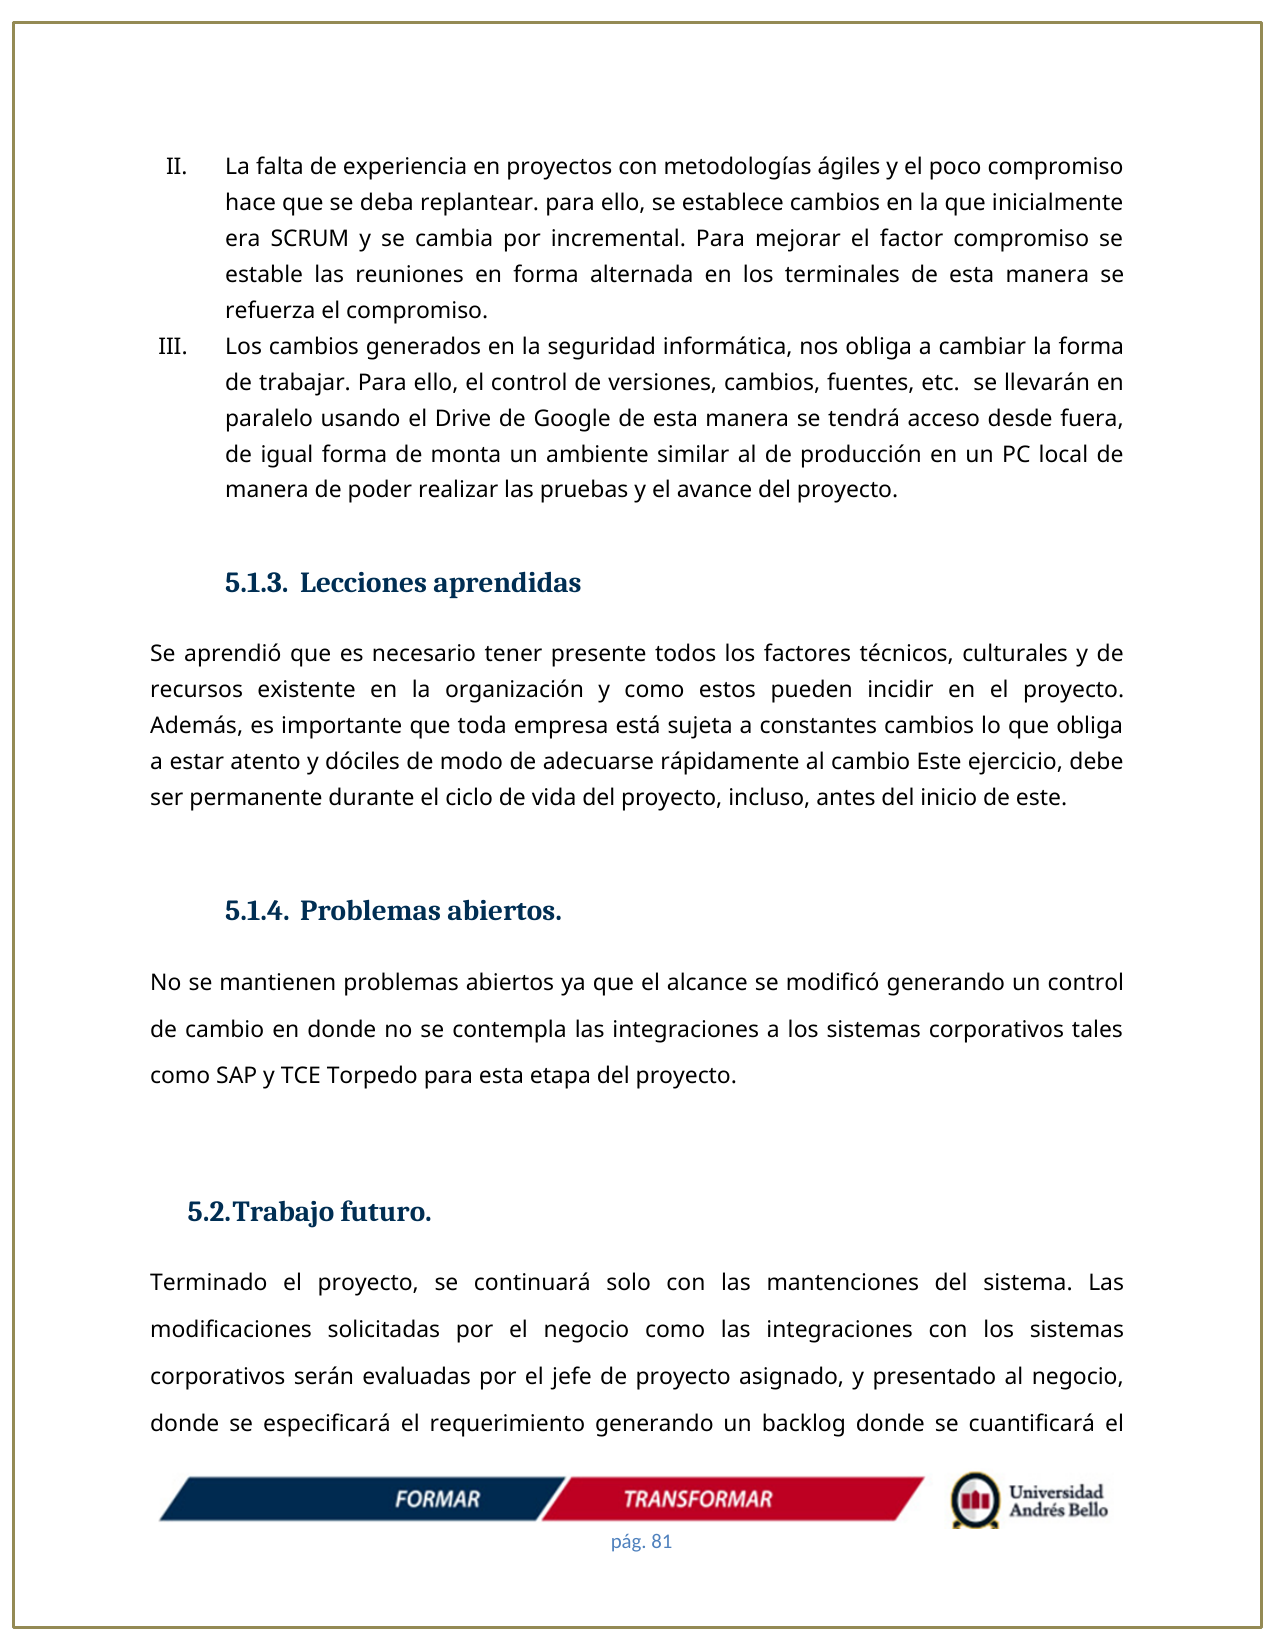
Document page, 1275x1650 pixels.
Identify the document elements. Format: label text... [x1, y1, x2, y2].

subtitle Lecciones aprendidas [225, 566, 1125, 600]
text Se aprendió que es necesario tener presente todos los factores técnicos, culturales y de recursos existente en la organización y como estos pueden incidir en el proyecto. Además, es importante que toda empresa está sujeta a constantes cambios lo que obliga a estar atento y dóciles de modo de adecuarse rápidamente al cambio Este ejercicio, debe ser permanente durante el ciclo de vida del proyecto, incluso, antes del inicio de este. [150, 637, 1125, 812]
subtitle Problemas abiertos. [225, 894, 1125, 928]
list Los cambios generados en la seguridad informática, nos obliga a cambiar la forma de trabajar. Para ello, el control de versiones, cambios, fuentes, etc. se llevarán en paralelo usando el Drive de Google de esta manera se tendrá acceso desde fuera, de igual forma de monta un ambiente similar al de producción en un PC local de manera de poder realizar las pruebas y el avance del proyecto. [187, 330, 1125, 505]
text No se mantienen problemas abiertos ya que el alcance se modificó generando un control de cambio en donde no se contempla las integraciones a los sistemas corporativos tales como SAP y TCE Torpedo para esta etapa del proyecto. [150, 966, 1125, 1091]
picture [157, 1468, 1133, 1529]
list La falta de experiencia en proyectos con metodologías ágiles y el poco compromiso hace que se deba replantear. para ello, se establece cambios en la que inicialmente era SCRUM y se cambia por incremental. Para mejorar el factor compromiso se estable las reuniones en forma alternada en los terminales de esta manera se refuerza el compromiso. [187, 150, 1125, 325]
subtitle Trabajo futuro. [187, 1195, 1125, 1228]
